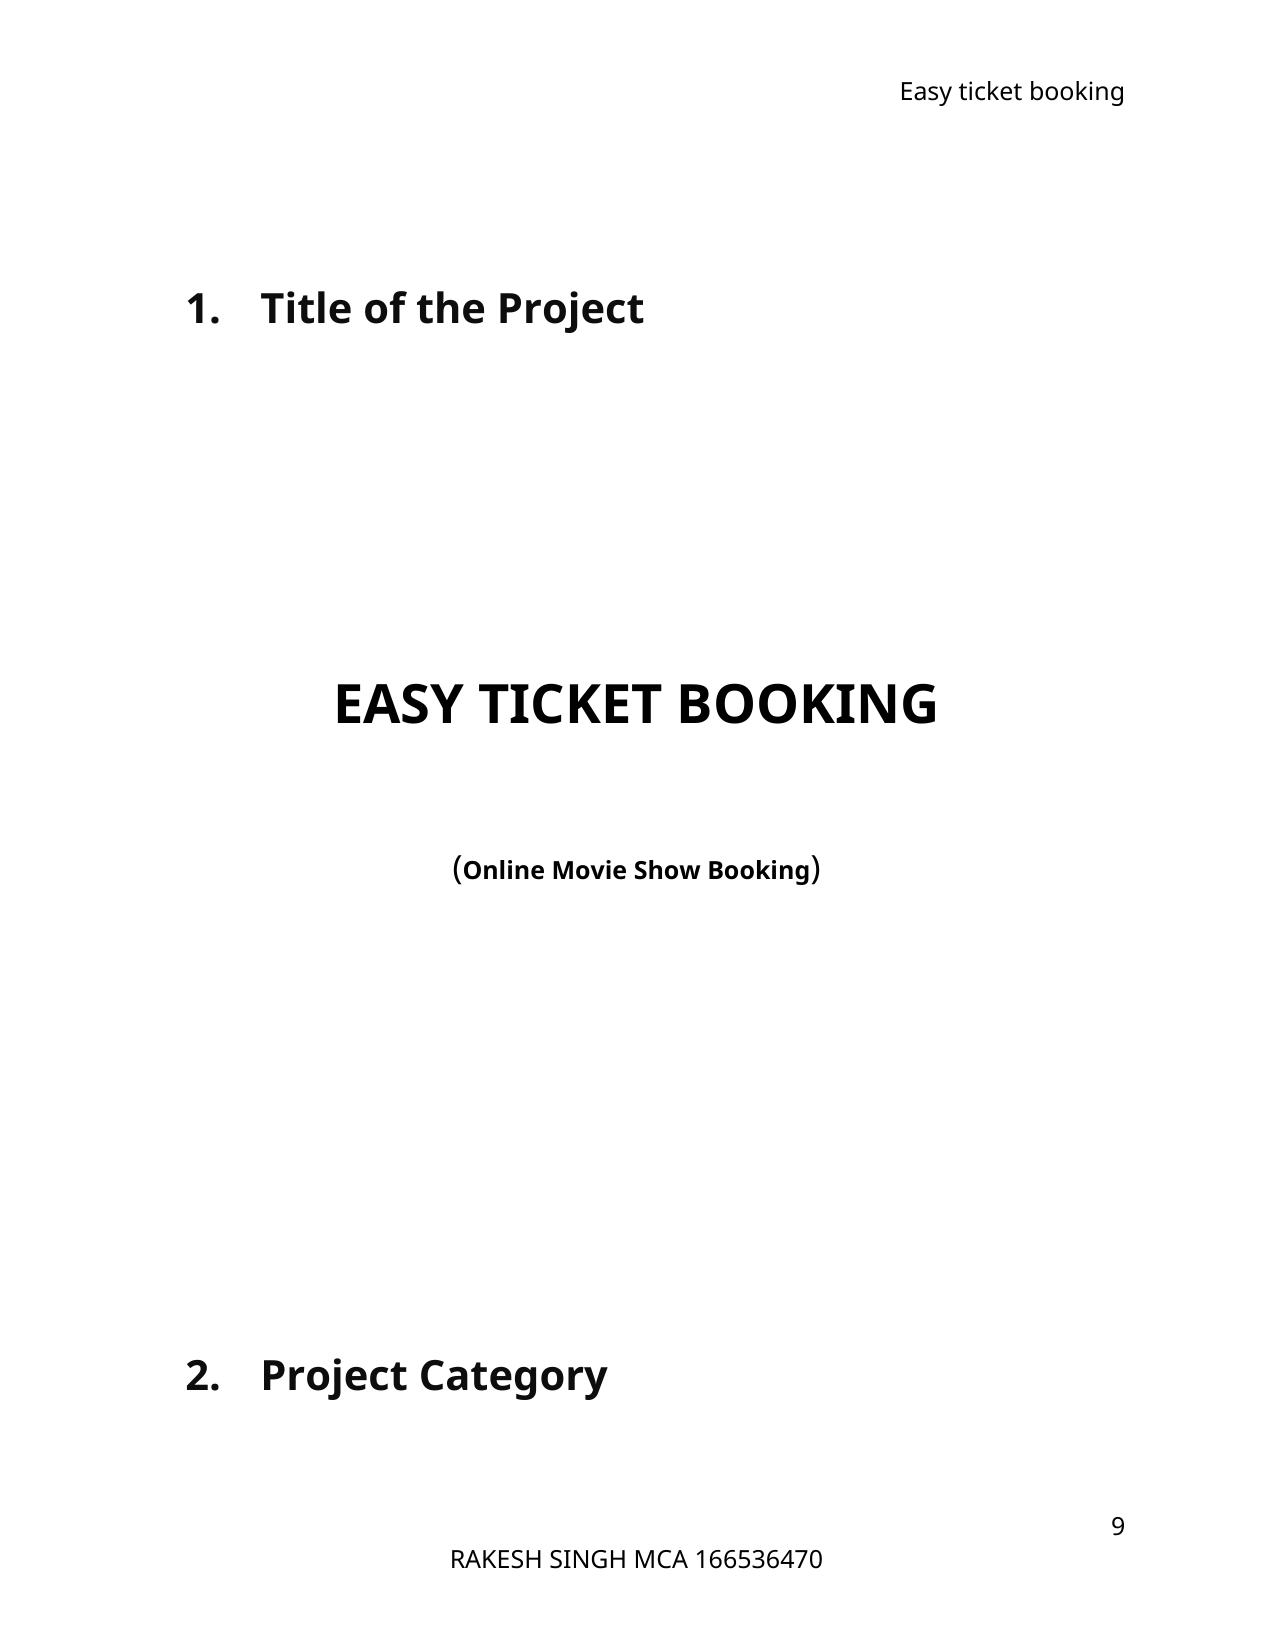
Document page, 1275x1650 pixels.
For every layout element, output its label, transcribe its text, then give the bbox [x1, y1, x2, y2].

text EASY TICKET BOOKING [148, 665, 1125, 739]
subtitle Project Category [185, 1346, 1125, 1403]
text (Online Movie Show Booking) [148, 844, 1125, 889]
subtitle Title of the Project [185, 279, 1125, 336]
